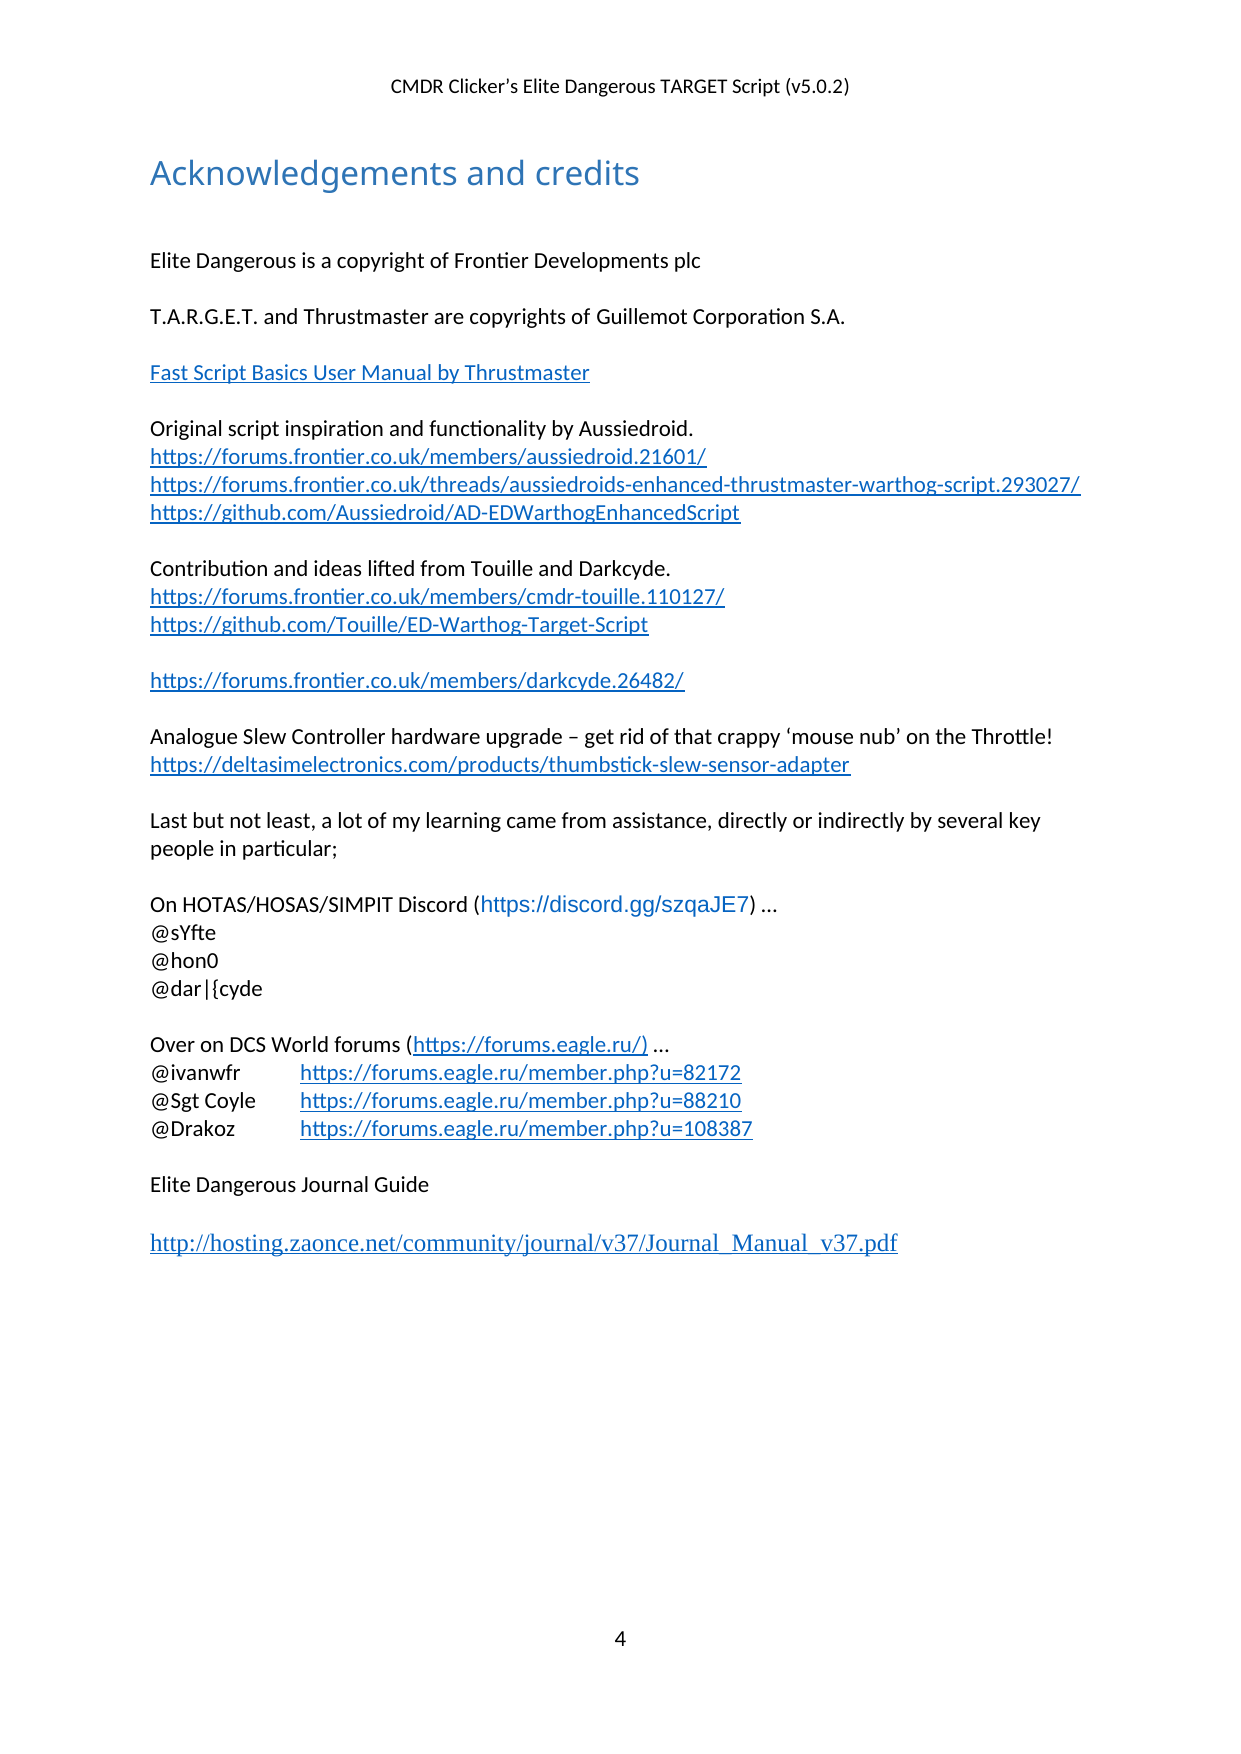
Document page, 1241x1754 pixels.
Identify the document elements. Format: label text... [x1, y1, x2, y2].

text https://deltasimelectronics.com/products/thumbstick-slew-sensor-adapter [150, 750, 1090, 778]
text Contribution and ideas lifted from Touille and Darkcyde. [150, 554, 1090, 582]
text https://forums.frontier.co.uk/threads/aussiedroids-enhanced-thrustmaster-warthog-script.293027/ [150, 470, 1090, 498]
text On HOTAS/HOSAS/SIMPIT Discord (https://discord.gg/szqaJE7) … [150, 890, 1090, 918]
text Elite Dangerous is a copyright of Frontier Developments plc [150, 246, 1090, 274]
text T.A.R.G.E.T. and Thrustmaster are copyrights of Guillemot Corporation S.A. [150, 302, 1090, 330]
text Last but not least, a lot of my learning came from assistance, directly or indirectly by several key people in particular; [150, 806, 1090, 862]
text @Drakoz https://forums.eagle.ru/member.php?u=108387 [150, 1114, 1090, 1142]
text https://forums.frontier.co.uk/members/aussiedroid.21601/ [150, 442, 1090, 470]
text https://github.com/Touille/ED-Warthog-Target-Script [150, 610, 1090, 638]
text http://hosting.zaonce.net/community/journal/v37/Journal_Manual_v37.pdf [150, 1228, 1090, 1256]
text Over on DCS World forums (https://forums.eagle.ru/) … [150, 1030, 1090, 1058]
text https://github.com/Aussiedroid/AD-EDWarthogEnhancedScript [150, 498, 1090, 526]
text Elite Dangerous Journal Guide [150, 1171, 1090, 1198]
text Original script inspiration and functionality by Aussiedroid. [150, 414, 1090, 442]
text @Sgt Coyle https://forums.eagle.ru/member.php?u=88210 [150, 1086, 1090, 1114]
text https://forums.frontier.co.uk/members/cmdr-touille.110127/ [150, 582, 1090, 610]
text https://forums.frontier.co.uk/members/darkcyde.26482/ [150, 666, 1090, 694]
subtitle Acknowledgements and credits [150, 150, 1090, 195]
text @ivanwfr https://forums.eagle.ru/member.php?u=82172 [150, 1058, 1090, 1086]
text @dar|{cyde [150, 974, 1090, 1002]
text Fast Script Basics User Manual by Thrustmaster [150, 358, 1090, 386]
text @hon0 [150, 946, 1090, 974]
text @sYfte [150, 918, 1090, 946]
text Analogue Slew Controller hardware upgrade – get rid of that crappy ‘mouse nub’ on the Throttle! [150, 722, 1090, 750]
